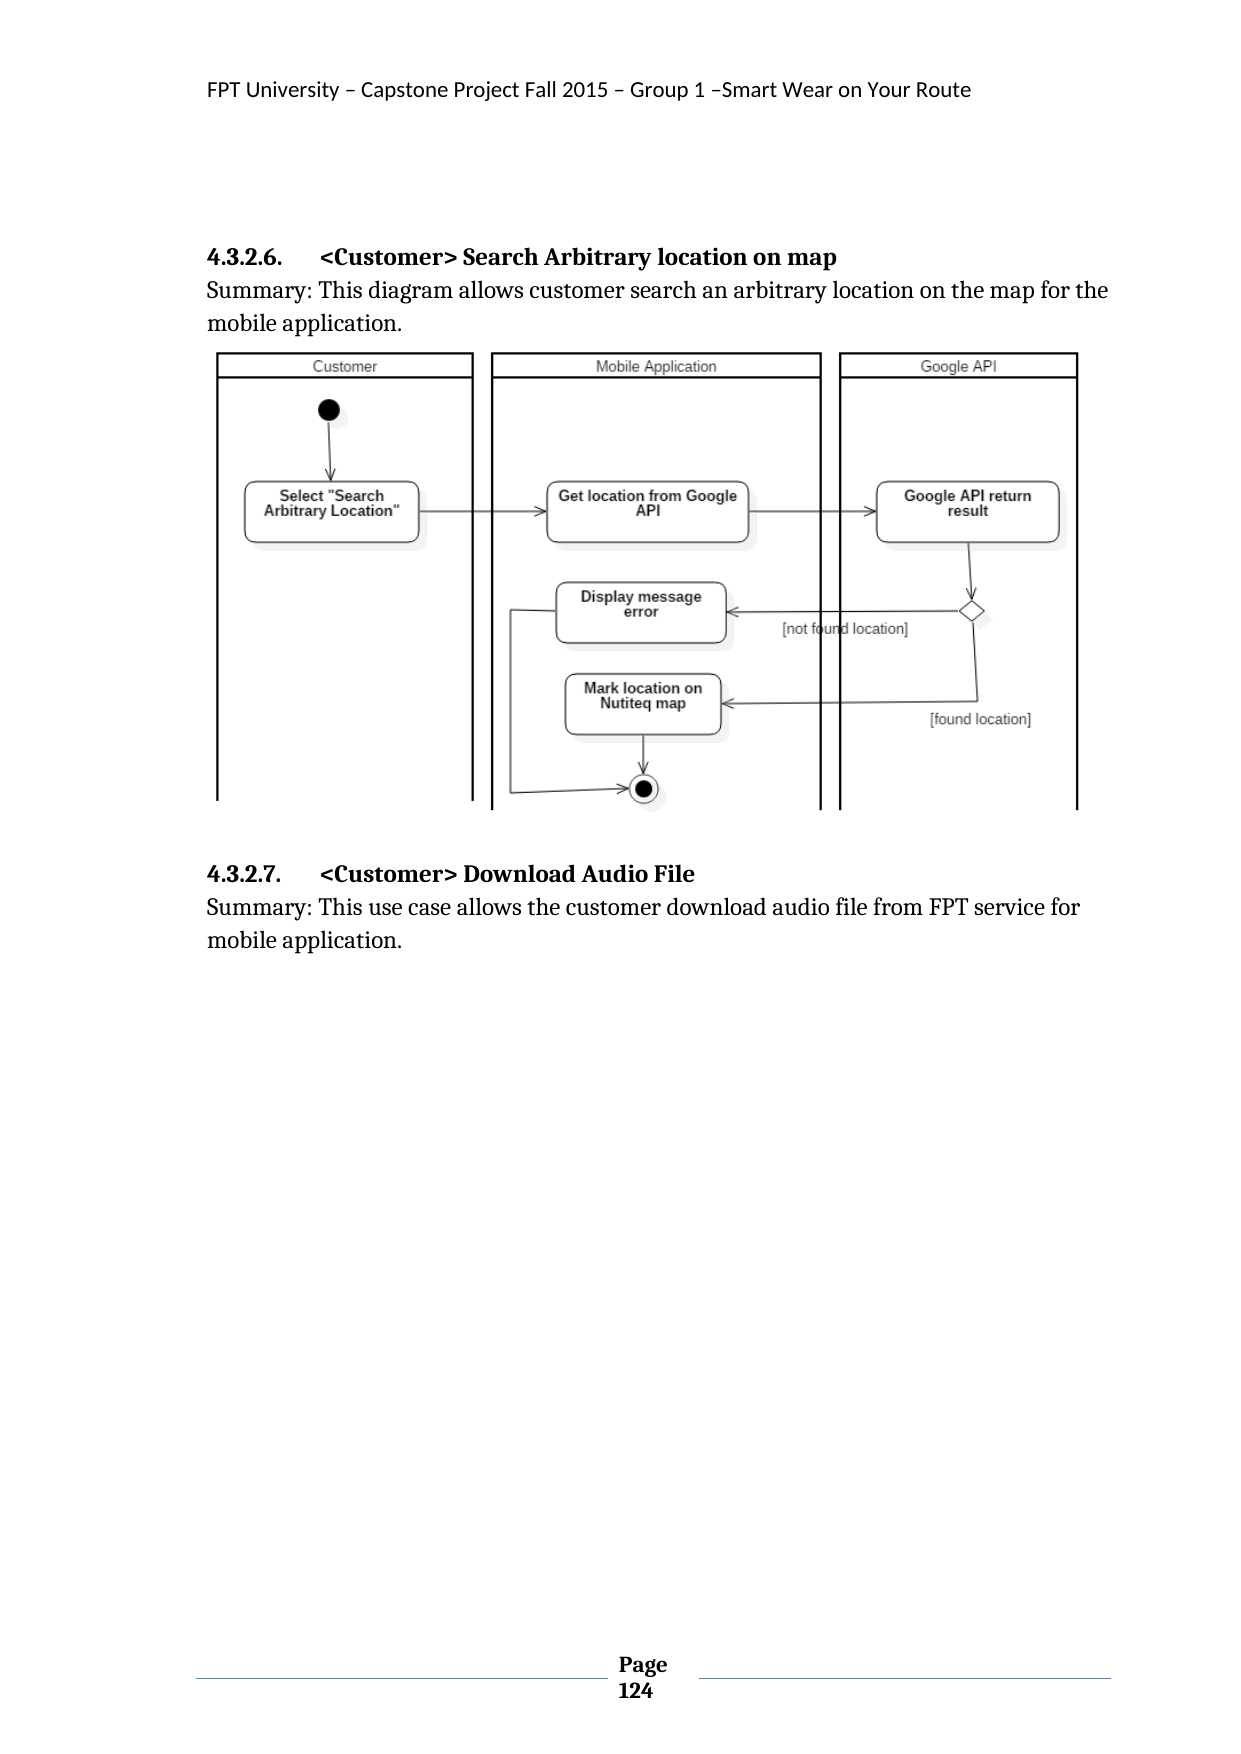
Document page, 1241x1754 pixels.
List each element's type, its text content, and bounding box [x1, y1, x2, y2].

text Summary: This diagram allows customer search an arbitrary location on the map for the mobile application. [207, 276, 1122, 338]
subtitle <Customer> Search Arbitrary location on map [207, 243, 1122, 272]
text Summary: This use case allows the customer download audio file from FPT service for mobile application. [207, 892, 1122, 954]
picture [206, 342, 1123, 856]
subtitle <Customer> Download Audio File [207, 859, 1122, 888]
